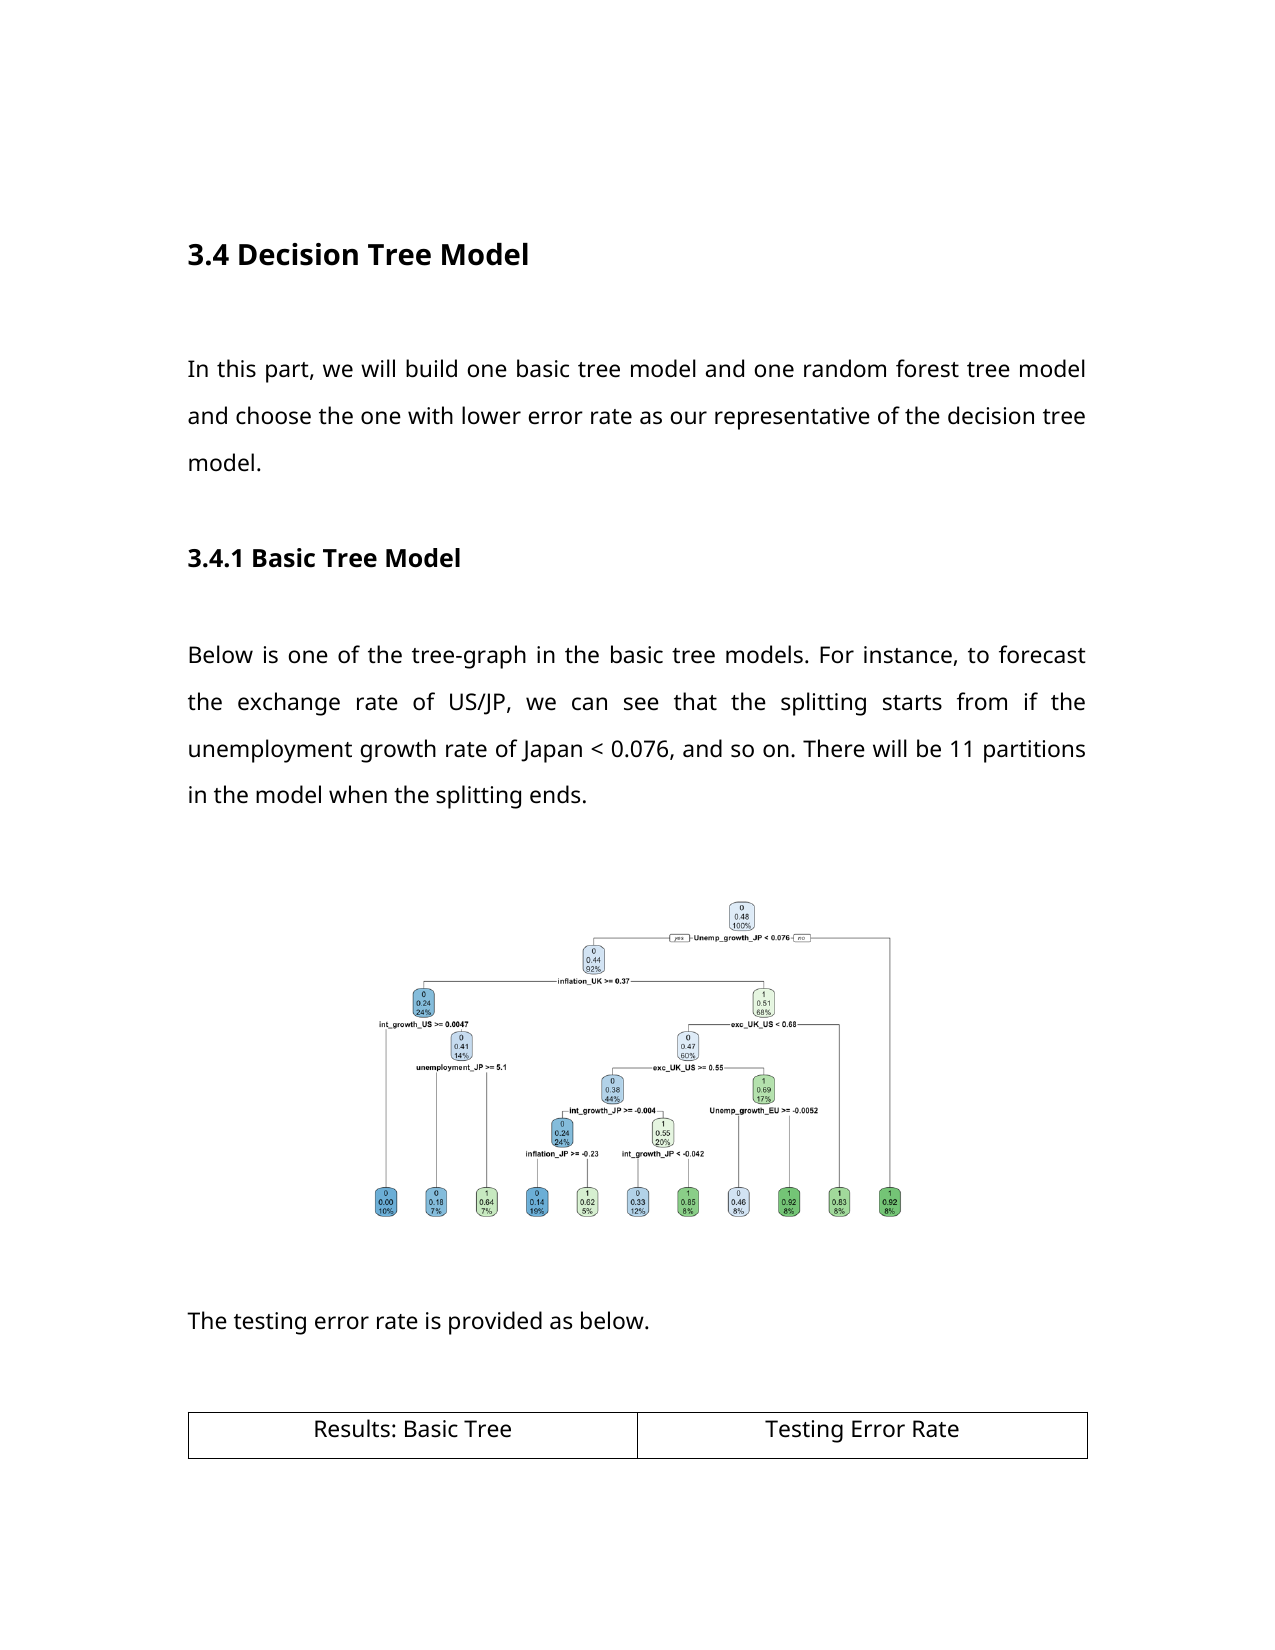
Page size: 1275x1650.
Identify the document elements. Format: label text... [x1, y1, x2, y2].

text 3.4 Decision Tree Model [187, 234, 1087, 274]
table_header Testing Error Rate [638, 1413, 1087, 1458]
table_header Results: Basic Tree [189, 1413, 637, 1458]
picture [337, 873, 938, 1244]
text In this part, we will build one basic tree model and one random forest tree model and choose the one with lower error rate as our representative of the decision tree model. [187, 353, 1087, 478]
text The testing error rate is provided as below. [187, 1305, 1087, 1337]
text 3.4.1 Basic Tree Model [187, 541, 1087, 575]
text Below is one of the tree-graph in the basic tree models. For instance, to forecast the exchange rate of US/JP, we can see that the splitting starts from if the unemployment growth rate of Japan < 0.076, and so on. There will be 11 partitions in the model when the splitting ends. [187, 639, 1087, 811]
